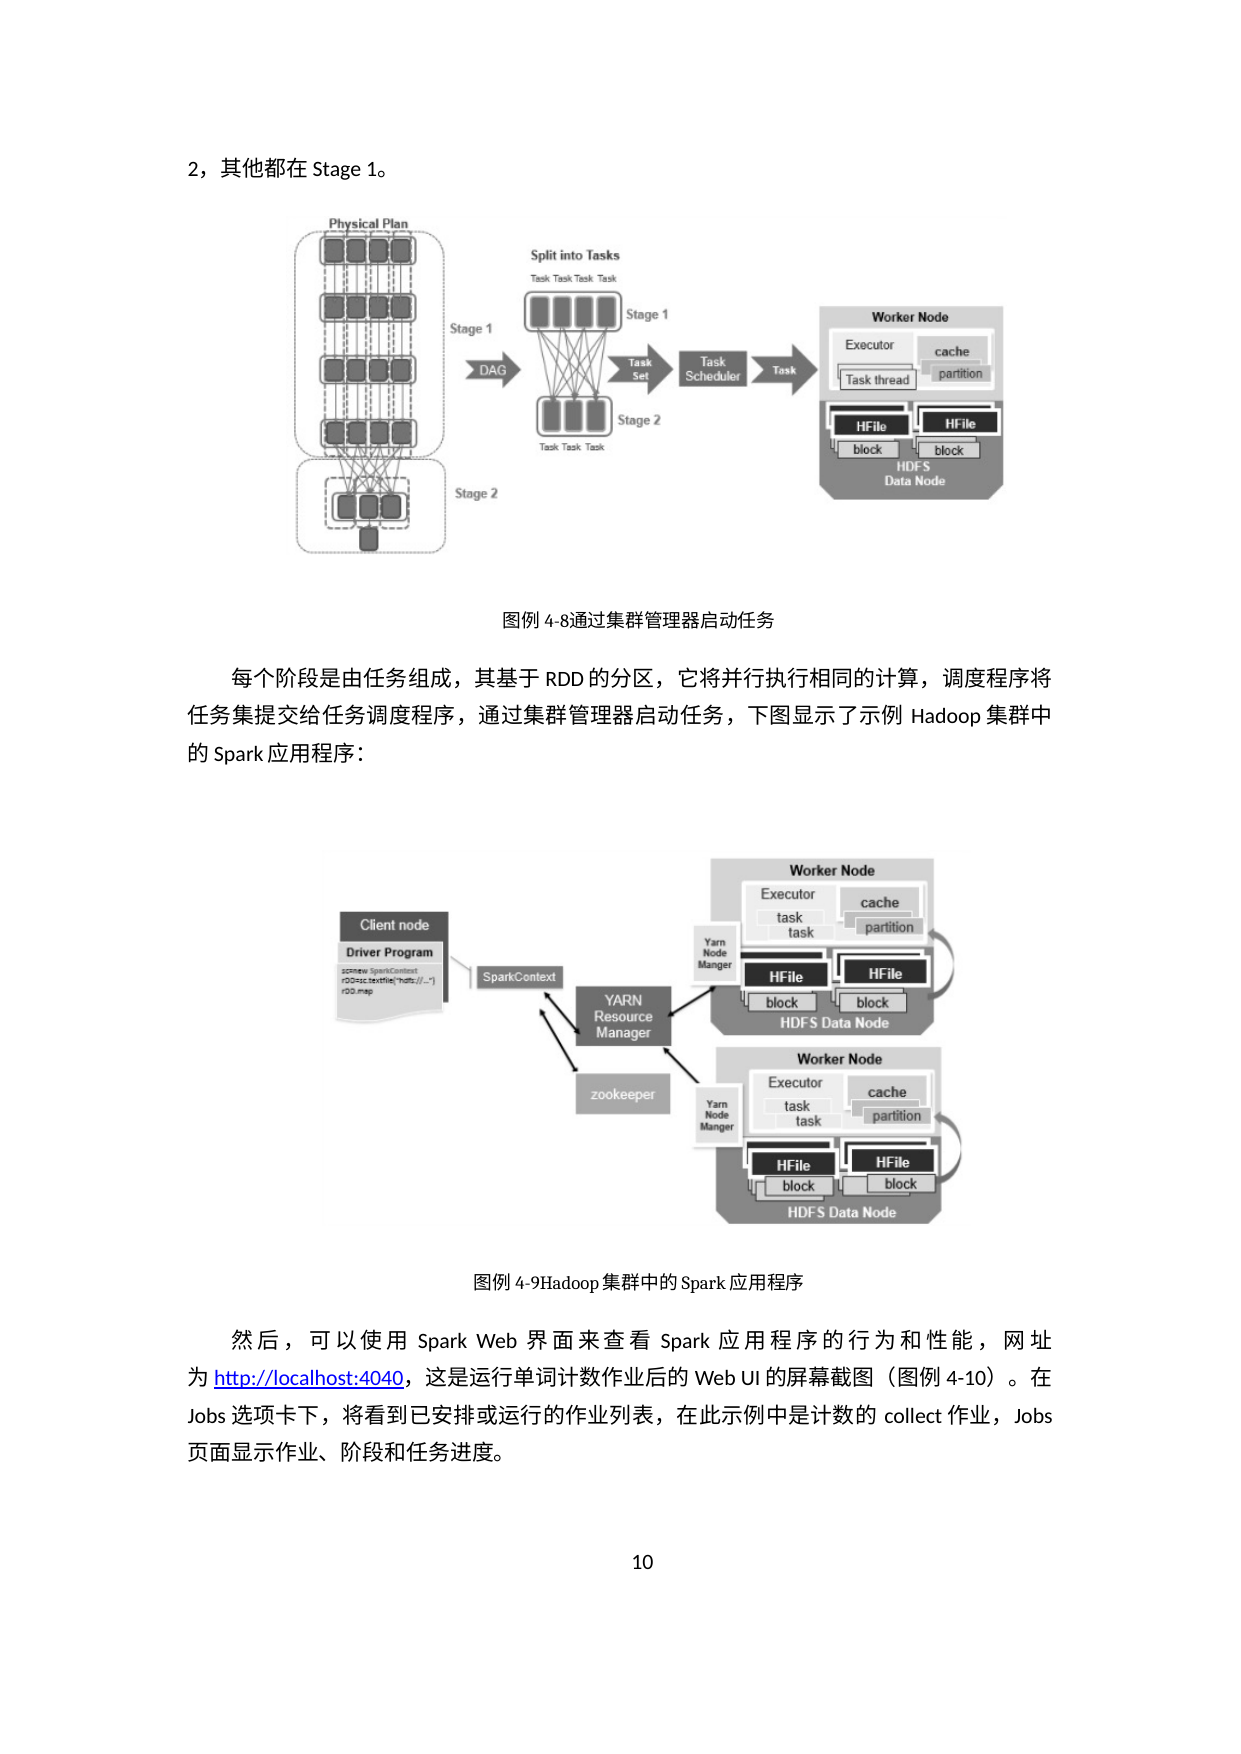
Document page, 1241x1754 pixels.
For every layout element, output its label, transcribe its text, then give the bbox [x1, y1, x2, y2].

text 每个阶段是由任务组成，其基于RDD的分区，它将并行执行相同的计算，调度程序将任务集提交给任务调度程序，通过集群管理器启动任务，下图显示了示例Hadoop集群中的Spark应用程序： [187, 661, 1053, 768]
picture [286, 216, 1007, 555]
picture [322, 850, 971, 1226]
text 然后，可以使用Spark Web界面来查看Spark应用程序的行为和性能，网址为http://localhost:4040，这是运行单词计数作业后的Web UI的屏幕截图（图例 4-10）。在Jobs选项卡下，将看到已安排或运行的作业列表，在此示例中是计数的collect作业，Jobs页面显示作业、阶段和任务进度。 [187, 1323, 1053, 1467]
text 图例 4-9Hadoop集群中的Spark应用程序 [187, 1265, 1053, 1298]
text 图例 4-8通过集群管理器启动任务 [187, 603, 1053, 636]
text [187, 150, 1053, 183]
